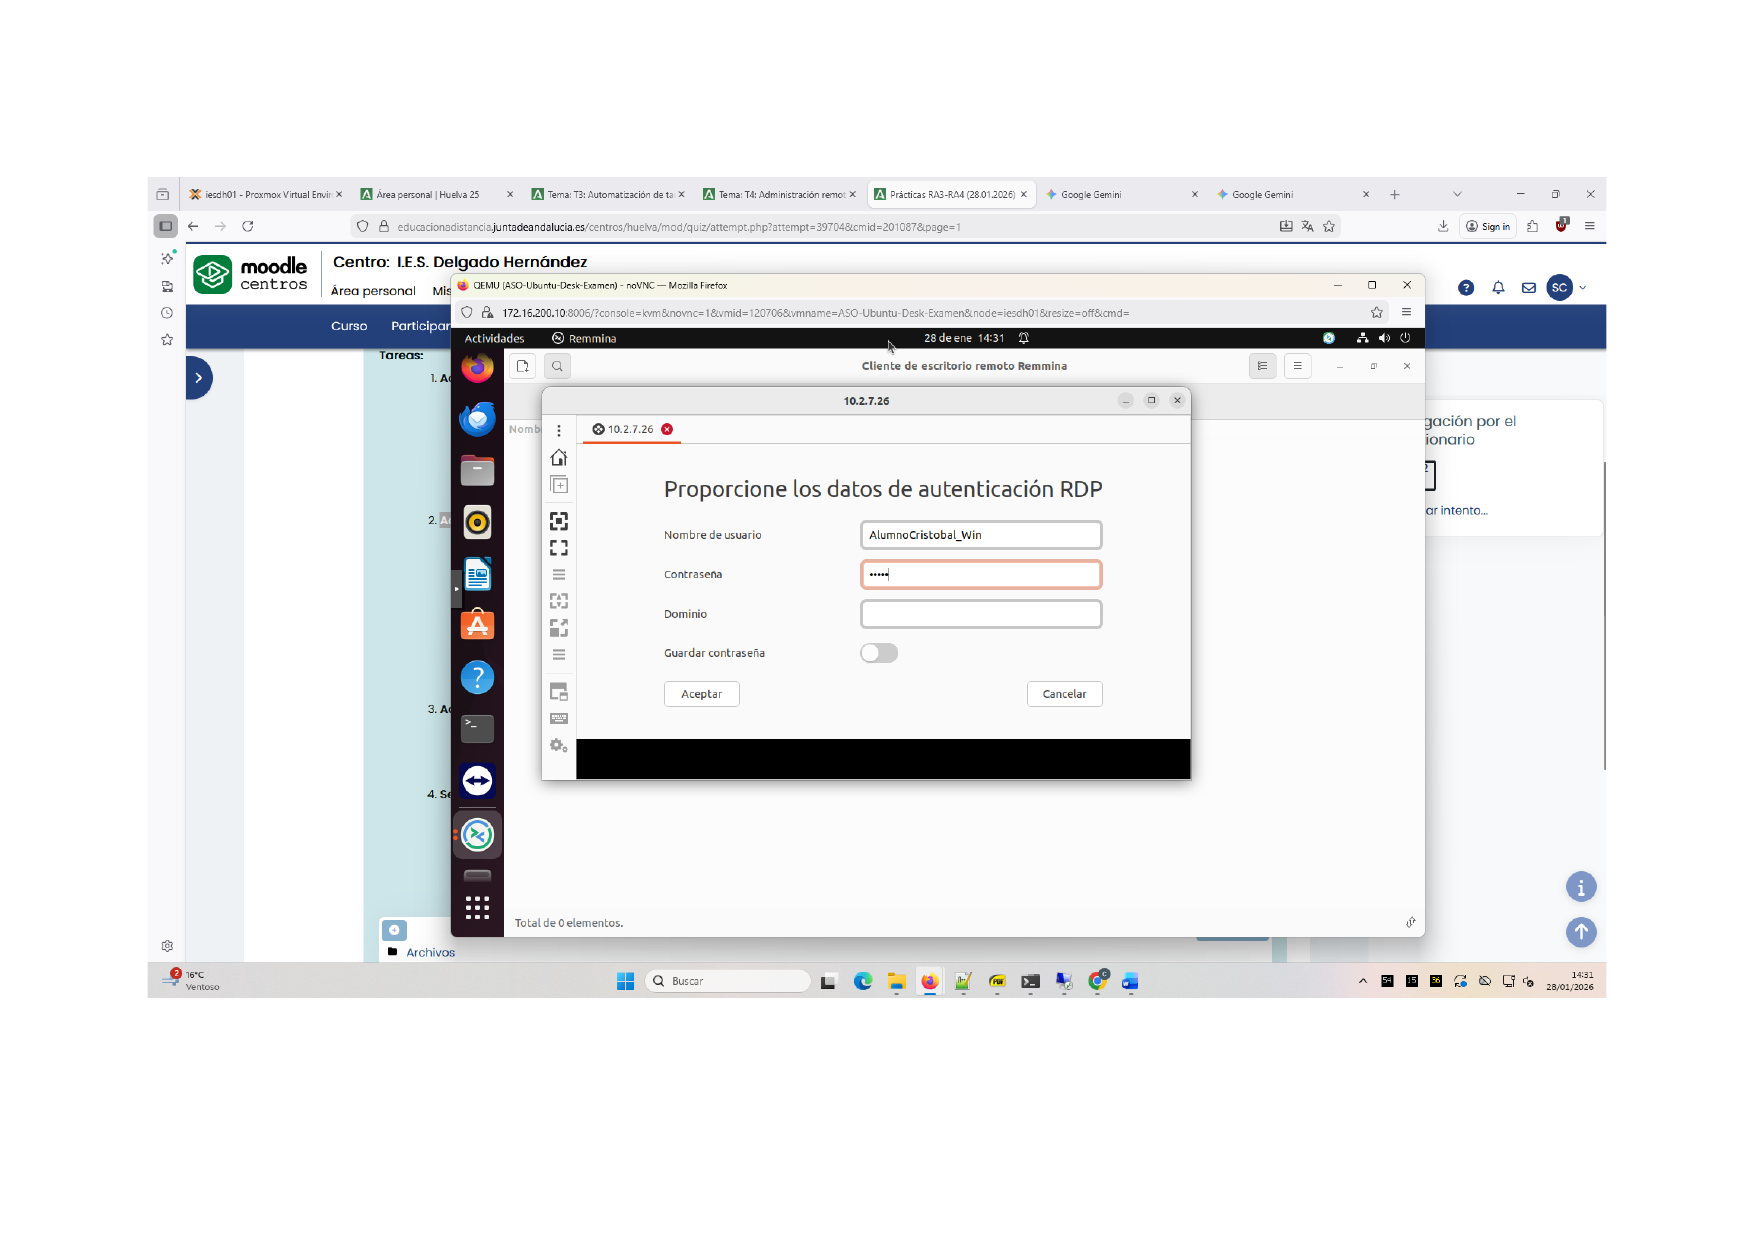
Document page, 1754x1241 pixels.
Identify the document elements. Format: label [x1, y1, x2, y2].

picture [147, 177, 1607, 998]
